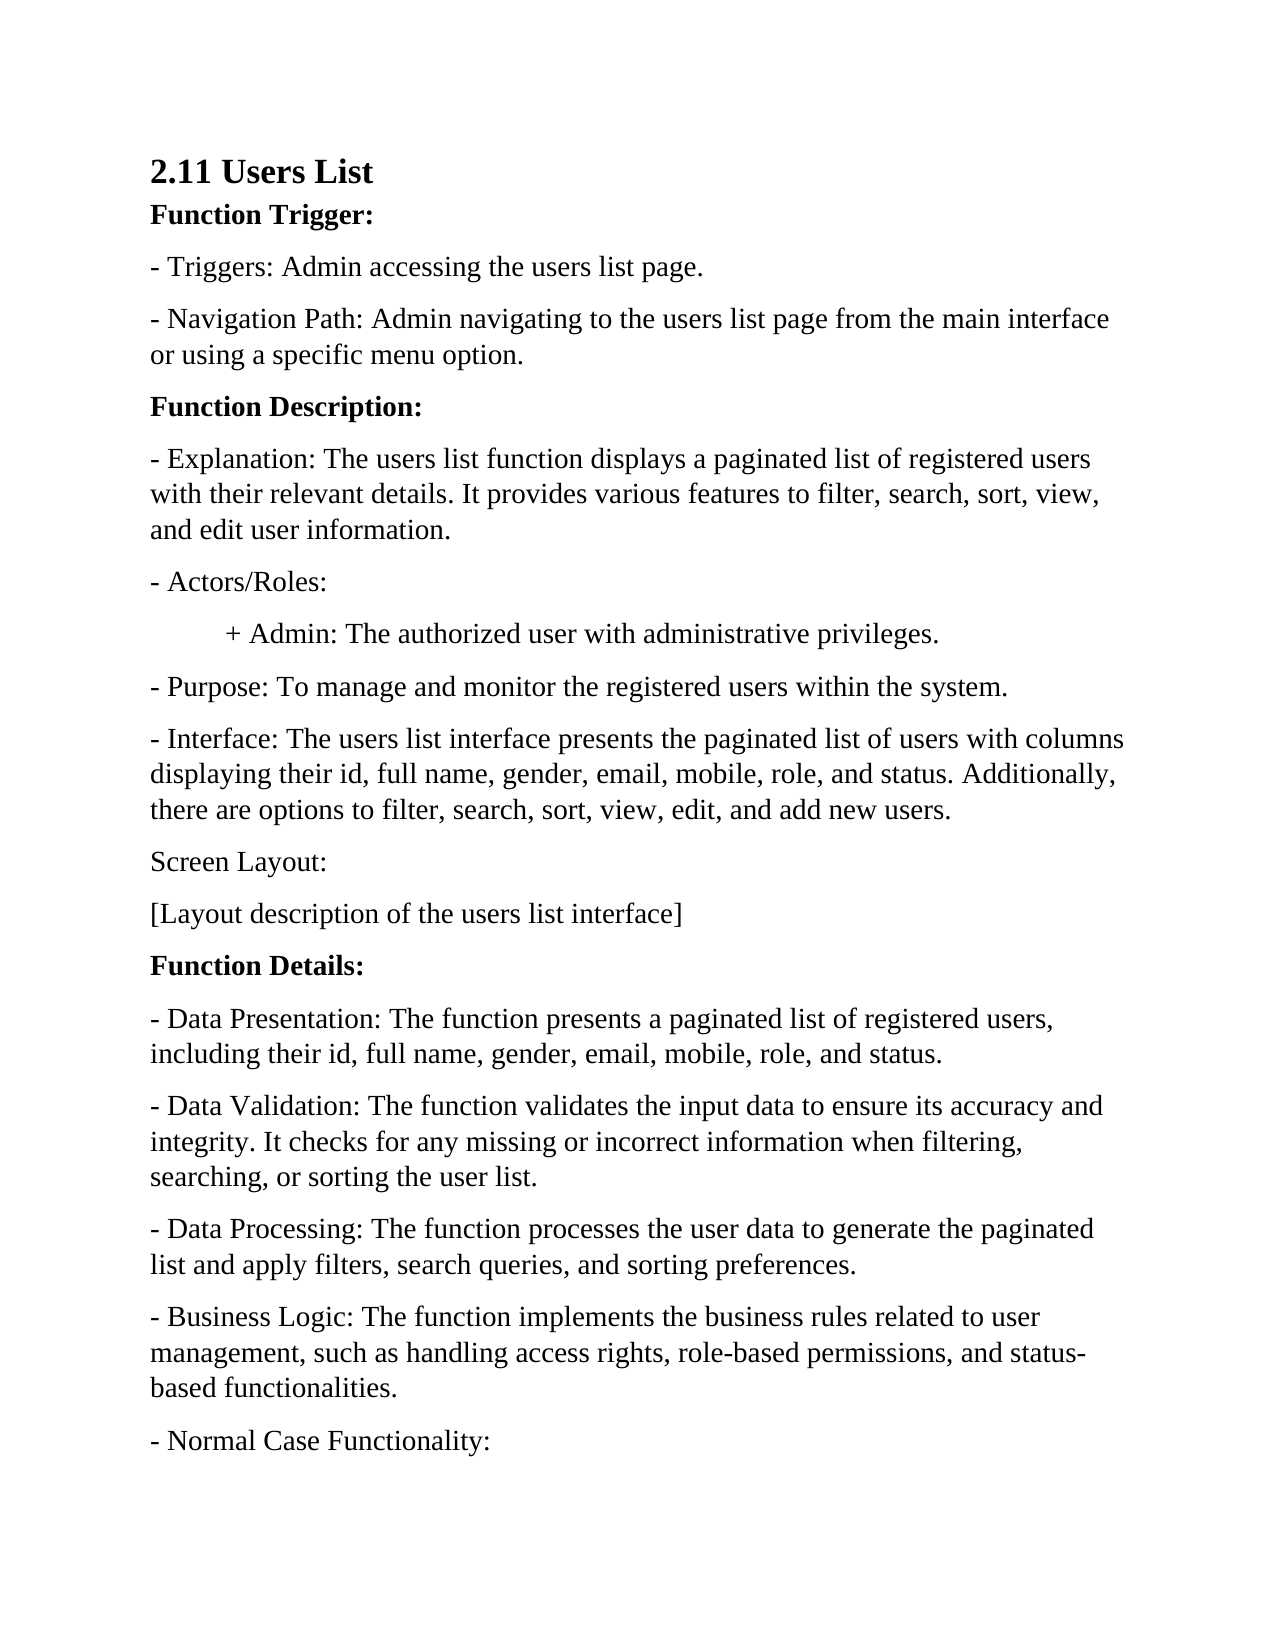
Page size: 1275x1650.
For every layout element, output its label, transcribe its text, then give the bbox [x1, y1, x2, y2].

subtitle 2.11 Users List [150, 150, 1125, 191]
text - Data Presentation: The function presents a paginated list of registered users, including their id, full name, gender, email, mobile, role, and status. [150, 1001, 1125, 1070]
text - Navigation Path: Admin navigating to the users list page from the main interface or using a specific menu option. [150, 301, 1125, 370]
text - Data Processing: The function processes the user data to generate the paginated list and apply filters, search queries, and sorting preferences. [150, 1212, 1125, 1281]
text [Layout description of the users list interface] [150, 896, 1125, 930]
text - Normal Case Functionality: [150, 1423, 1125, 1456]
text + Admin: The authorized user with administrative privileges. [150, 617, 1125, 650]
text Screen Layout: [150, 844, 1125, 878]
text - Business Logic: The function implements the business rules related to user management, such as handling access rights, role-based permissions, and status-based functionalities. [150, 1299, 1125, 1404]
text - Actors/Roles: [150, 564, 1125, 598]
text Function Description: [150, 389, 1125, 422]
text Function Trigger: [150, 197, 1125, 230]
text - Purpose: To manage and monitor the registered users within the system. [150, 669, 1125, 702]
text - Explanation: The users list function displays a paginated list of registered users with their relevant details. It provides various features to filter, search, sort, view, and edit user information. [150, 441, 1125, 546]
text - Data Validation: The function validates the input data to ensure its accuracy and integrity. It checks for any missing or incorrect information when filtering, searching, or sorting the user list. [150, 1088, 1125, 1193]
text - Triggers: Admin accessing the users list page. [150, 249, 1125, 283]
text - Interface: The users list interface presents the paginated list of users with columns displaying their id, full name, gender, email, mobile, role, and status. Additionally, there are options to filter, search, sort, view, edit, and add new users. [150, 721, 1125, 826]
text Function Details: [150, 948, 1125, 982]
